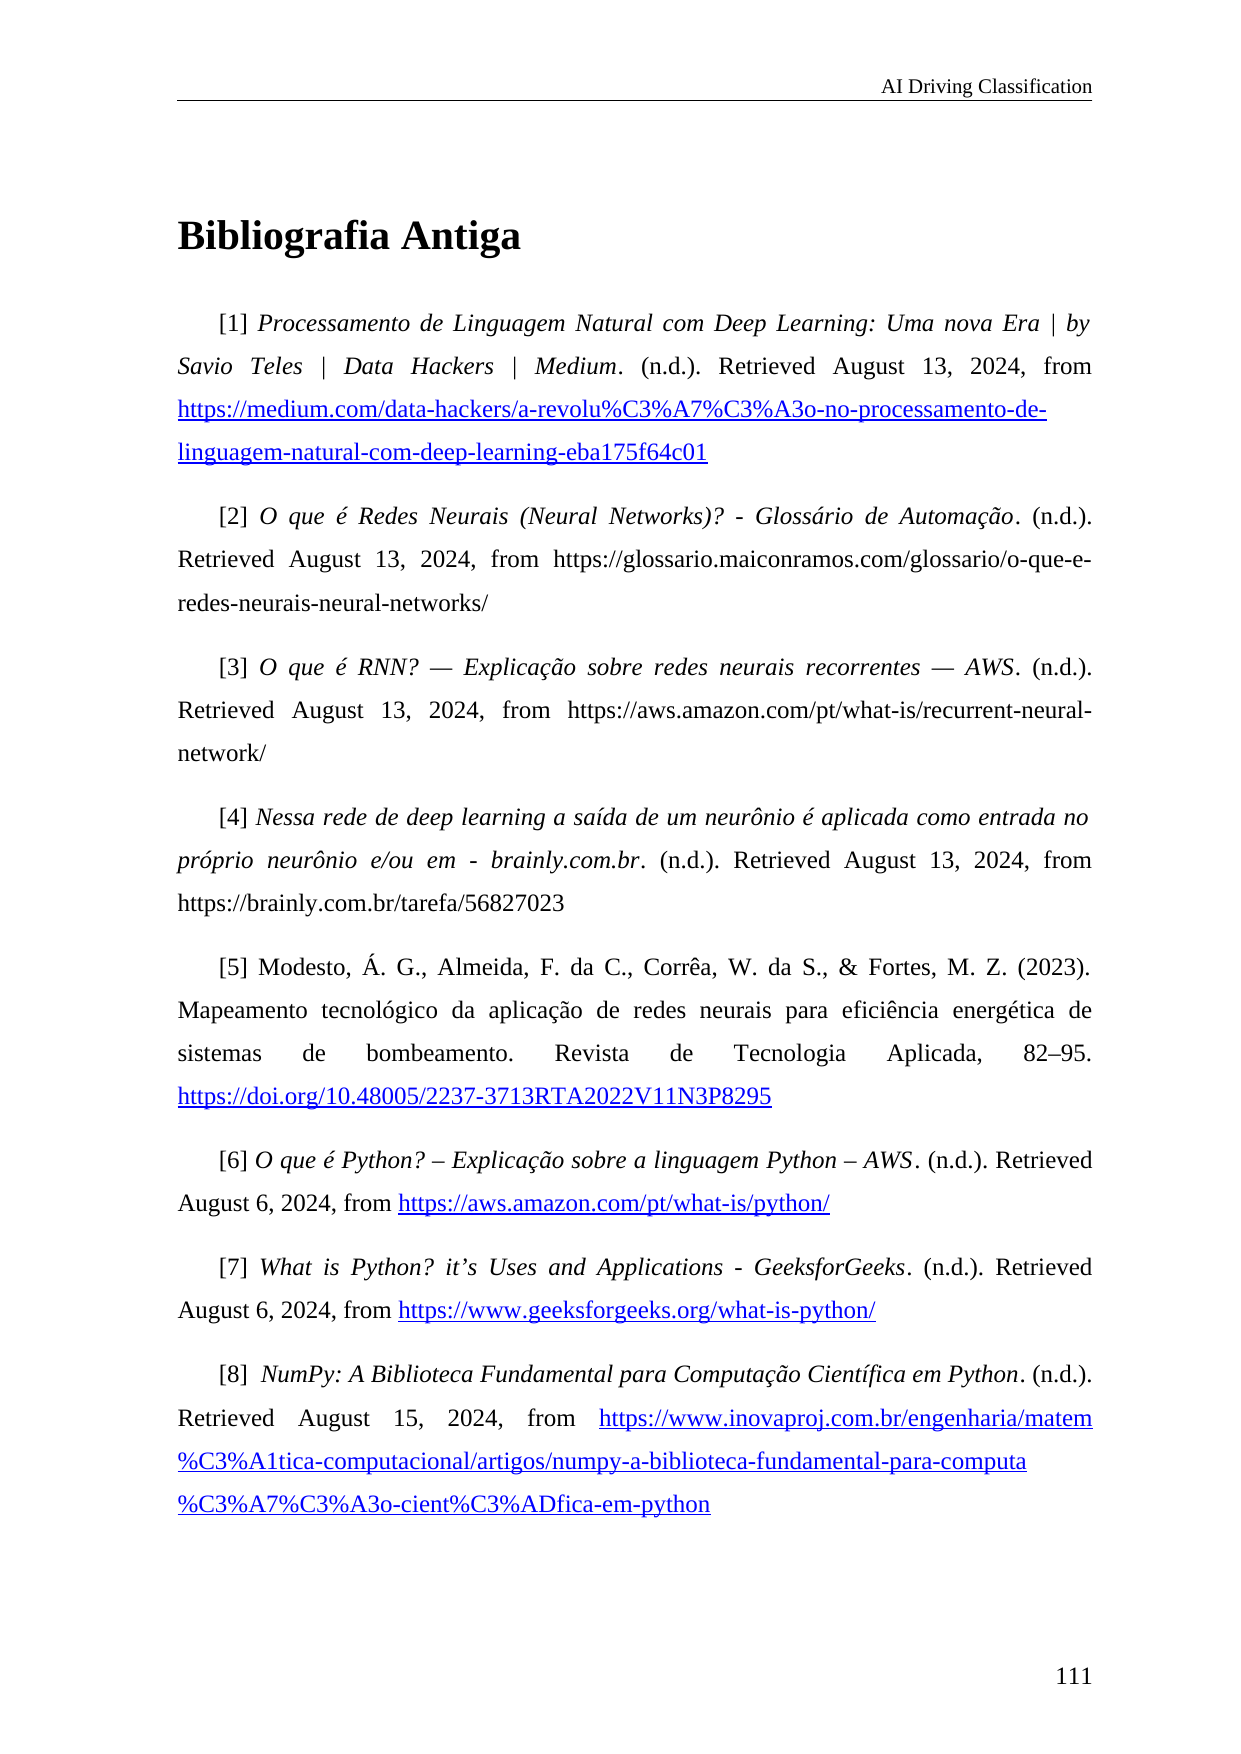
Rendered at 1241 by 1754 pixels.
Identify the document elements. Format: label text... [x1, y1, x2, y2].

text [4] Nessa rede de deep learning a saída de um neurônio é aplicada como entrada no próprio neurônio e/ou em - brainly.com.br. (n.d.). Retrieved August 13, 2024, from https://brainly.com.br/tarefa/56827023 [177, 802, 1092, 917]
text [1] Processamento de Linguagem Natural com Deep Learning: Uma nova Era | by Savio Teles | Data Hackers | Medium. (n.d.). Retrieved August 13, 2024, from https://medium.com/data-hackers/a-revolu%C3%A7%C3%A3o-no-processamento-de-linguagem-natural-com-deep-learning-eba175f64c01 [177, 308, 1092, 466]
text [5] Modesto, Á. G., Almeida, F. da C., Corrêa, W. da S., & Fortes, M. Z. (2023). Mapeamento tecnológico da aplicação de redes neurais para eficiência energética de sistemas de bombeamento. Revista de Tecnologia Aplicada, 82–95. https://doi.org/10.48005/2237-3713RTA2022V11N3P8295 [177, 952, 1092, 1110]
subtitle Bibliografia Antiga [177, 210, 1092, 258]
text [7] What is Python? it’s Uses and Applications - GeeksforGeeks. (n.d.). Retrieved August 6, 2024, from https://www.geeksforgeeks.org/what-is-python/ [177, 1252, 1092, 1324]
text [2] O que é Redes Neurais (Neural Networks)? - Glossário de Automação. (n.d.). Retrieved August 13, 2024, from https://glossario.maiconramos.com/glossario/o-que-e-redes-neurais-neural-networks/ [177, 501, 1092, 616]
text [3] O que é RNN? — Explicação sobre redes neurais recorrentes — AWS. (n.d.). Retrieved August 13, 2024, from https://aws.amazon.com/pt/what-is/recurrent-neural-network/ [177, 652, 1092, 767]
text [8] NumPy: A Biblioteca Fundamental para Computação Científica em Python. (n.d.). Retrieved August 15, 2024, from https://www.inovaproj.com.br/engenharia/matem%C3%A1tica-computacional/artigos/numpy-a-biblioteca-fundamental-para-computa%C3%A7%C3%A3o-cient%C3%ADfica-em-python [177, 1359, 1092, 1518]
text [6] O que é Python? – Explicação sobre a linguagem Python – AWS. (n.d.). Retrieved August 6, 2024, from https://aws.amazon.com/pt/what-is/python/ [177, 1145, 1092, 1217]
